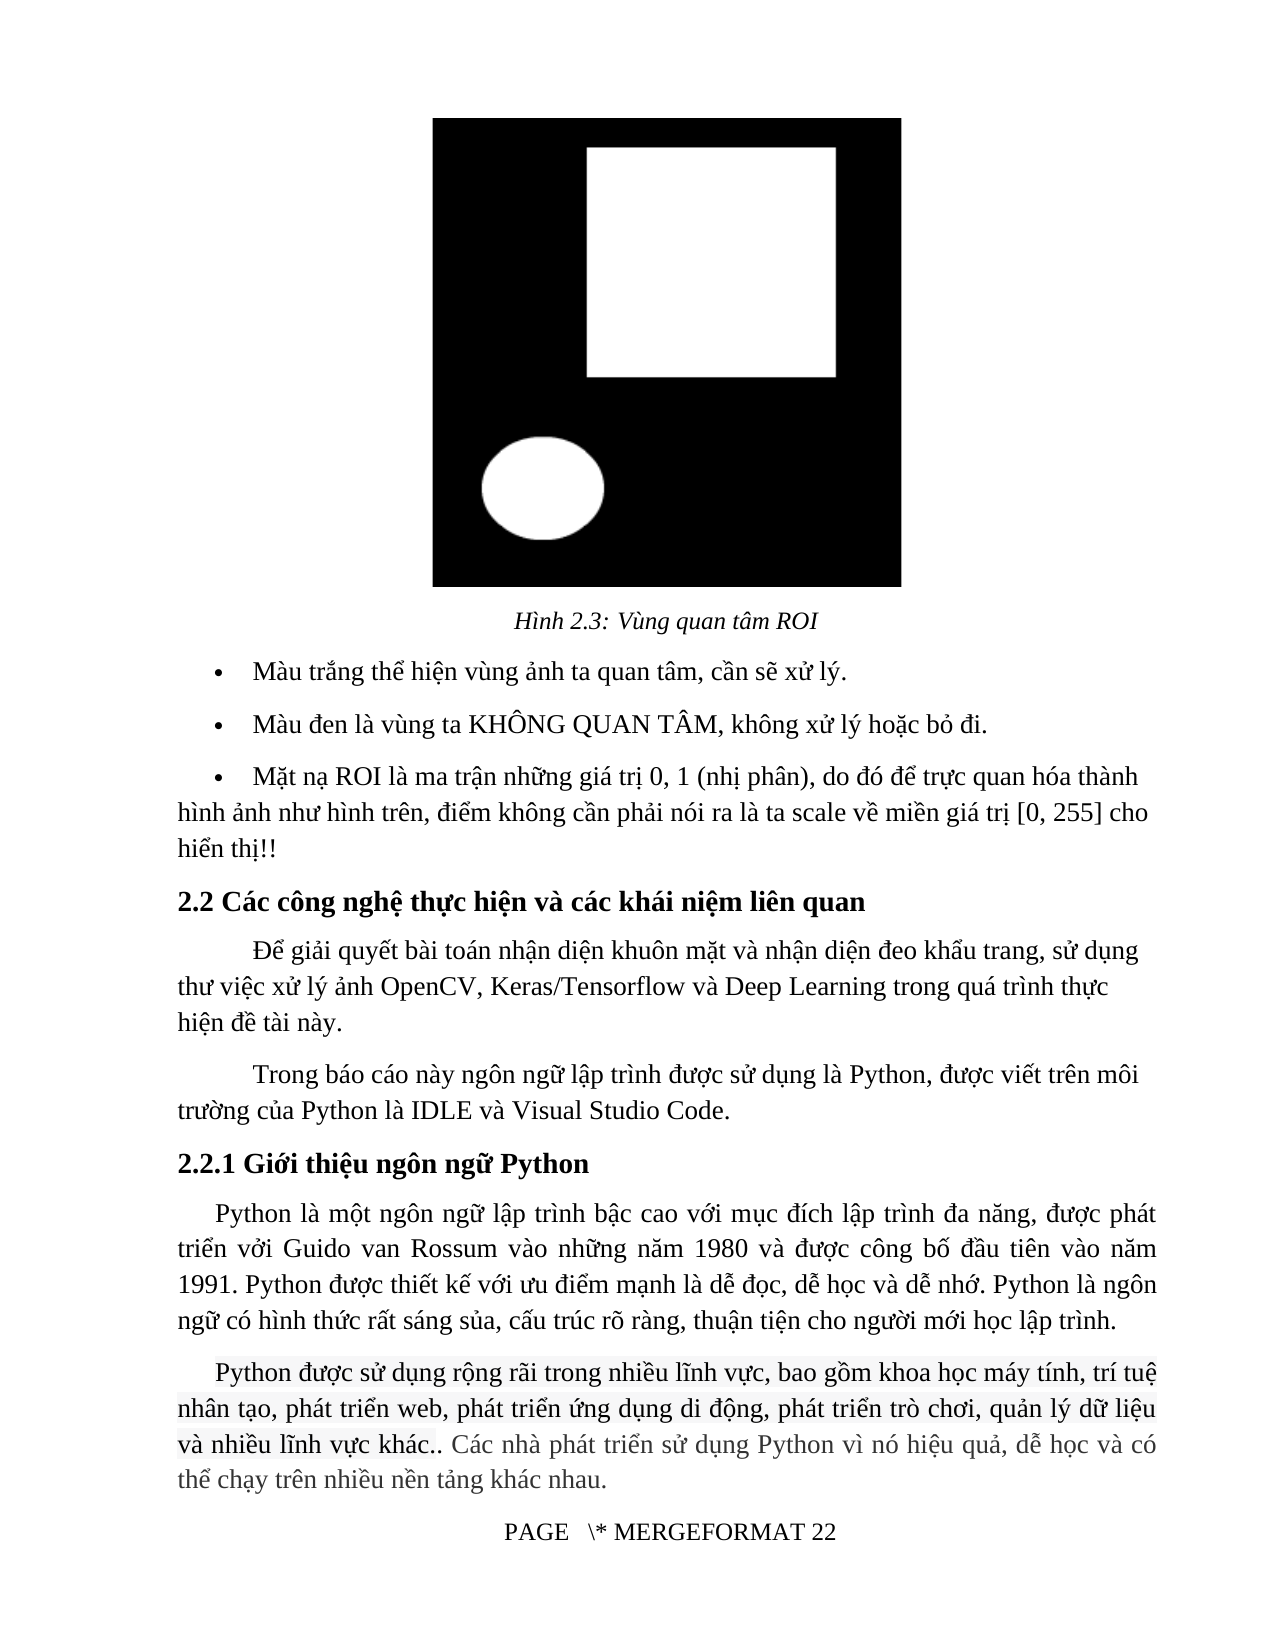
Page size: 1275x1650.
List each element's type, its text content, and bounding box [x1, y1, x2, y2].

text Để giải quyết bài toán nhận diện khuôn mặt và nhận diện đeo khẩu trang, sử dụng thư việc xử lý ảnh OpenCV, Keras/Tensorflow và Deep Learning trong quá trình thực hiện đề tài này. [177, 934, 1157, 1037]
list Màu đen là vùng ta KHÔNG QUAN TÂM, không xử lý hoặc bỏ đi. [177, 708, 1157, 739]
picture [432, 118, 902, 587]
text Hình 2.3: Vùng quan tâm ROI [177, 606, 1157, 634]
text Python là một ngôn ngữ lập trình bậc cao với mục đích lập trình đa năng, được phát triển vởi Guido van Rossum vào những năm 1980 và được công bố đầu tiên vào năm 1991. Python được thiết kế với ưu điểm mạnh là dễ đọc, dễ học và dễ nhớ. Python là ngôn ngữ có hình thức rất sáng sủa, cấu trúc rõ ràng, thuận tiện cho người mới học lập trình. [177, 1197, 1157, 1335]
text Trong báo cáo này ngôn ngữ lập trình được sử dụng là Python, được viết trên môi trường của Python là IDLE và Visual Studio Code. [177, 1058, 1157, 1125]
list Màu trắng thể hiện vùng ảnh ta quan tâm, cần sẽ xử lý. [177, 655, 1157, 687]
list Mặt nạ ROI là ma trận những giá trị 0, 1 (nhị phân), do đó để trực quan hóa thành hình ảnh như hình trên, điểm không cần phải nói ra là ta scale về miền giá trị [0, 255] cho hiển thị!! [177, 760, 1157, 863]
text Python được sử dụng rộng rãi trong nhiều lĩnh vực, bao gồm khoa học máy tính, trí tuệ nhân tạo, phát triển web, phát triển ứng dụng di động, phát triển trò chơi, quản lý dữ liệu và nhiều lĩnh vực khác.. Các nhà phát triển sử dụng Python vì nó hiệu quả, dễ học và có thể chạy trên nhiều nền tảng khác nhau. [177, 1423, 1157, 1494]
text Python được sử dụng rộng rãi trong nhiều lĩnh vực, bao gồm khoa học máy tính, trí tuệ nhân tạo, phát triển web, phát triển ứng dụng di động, phát triển trò chơi, quản lý dữ liệu và nhiều lĩnh vực khác.. Các nhà phát triển sử dụng Python vì nó hiệu quả, dễ học và có thể chạy trên nhiều nền tảng khác nhau. [177, 1356, 1157, 1392]
text 2.2.1 Giới thiệu ngôn ngữ Python [177, 1146, 1157, 1180]
text 2.2 Các công nghệ thực hiện và các khái niệm liên quan [177, 884, 1157, 918]
